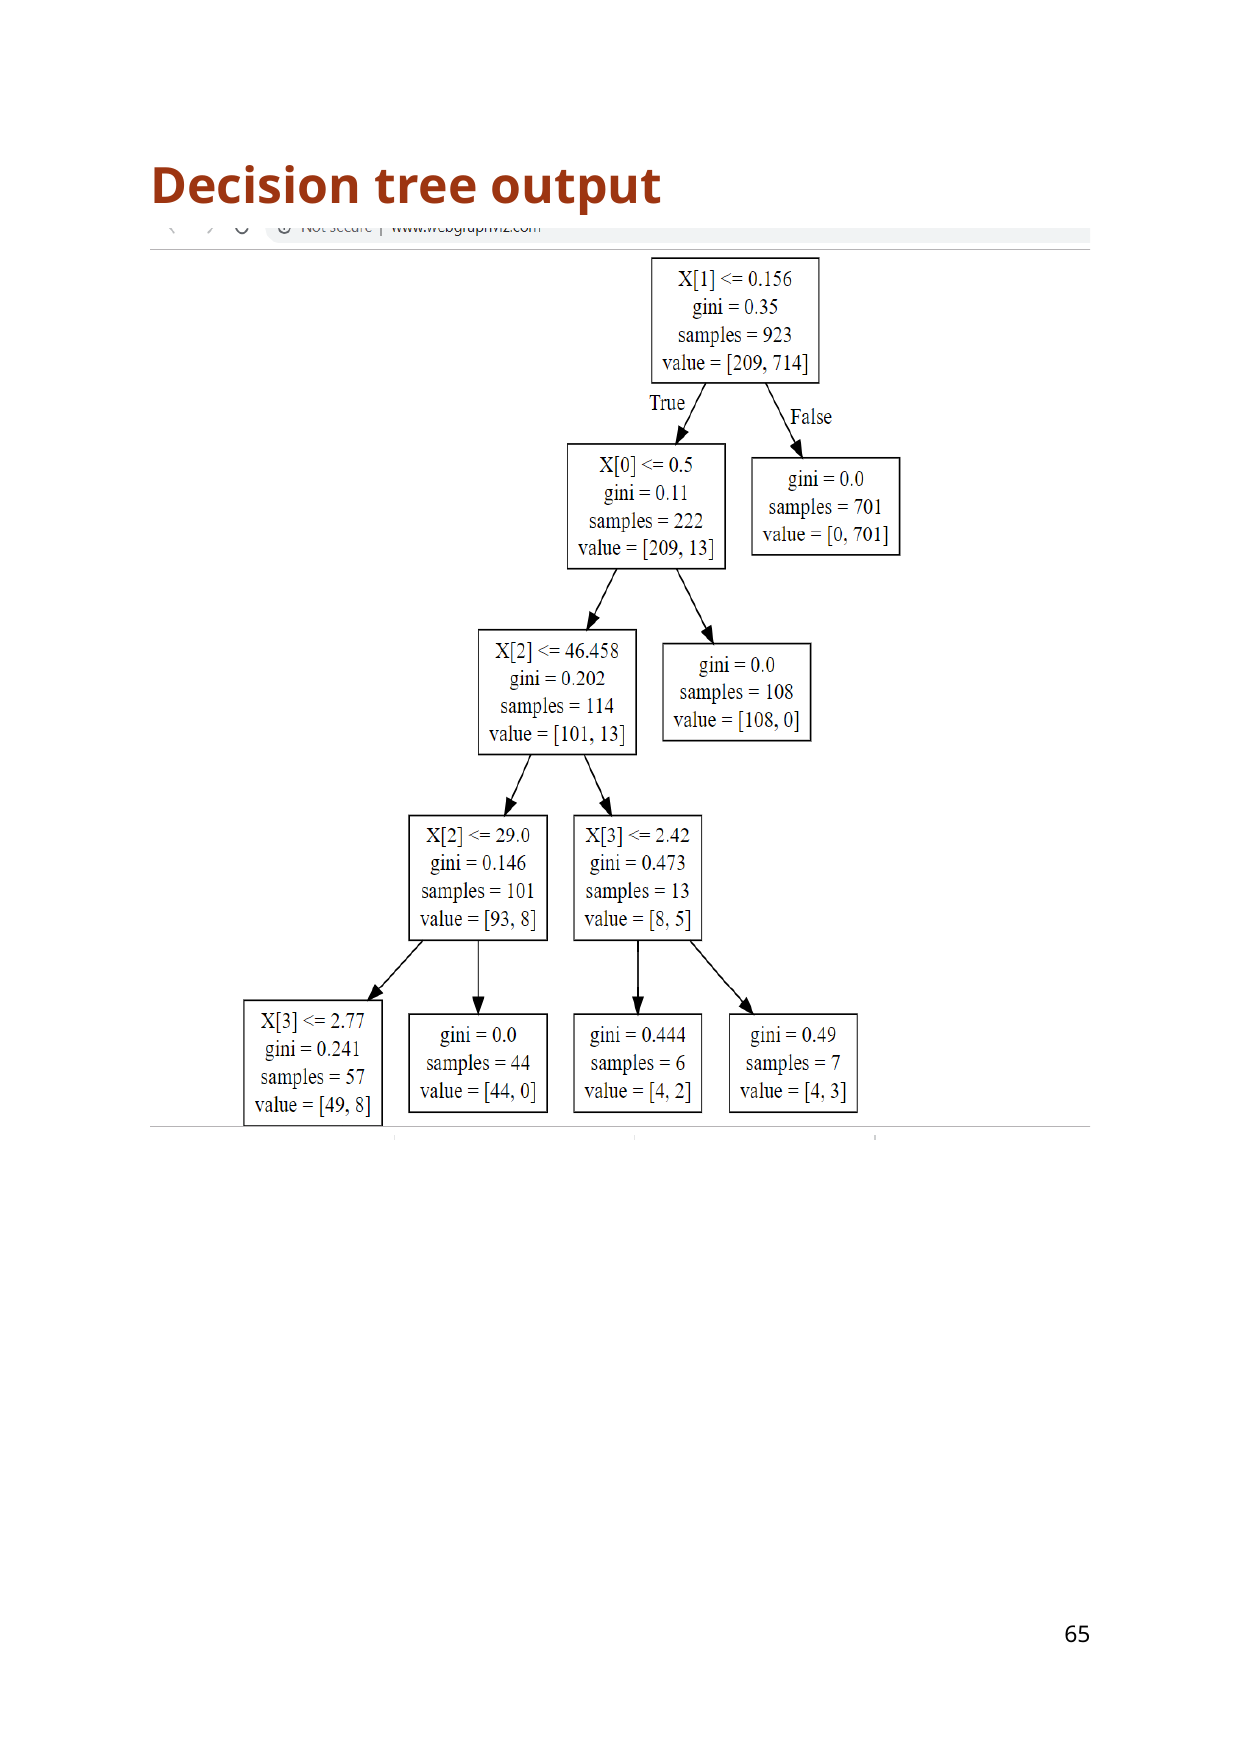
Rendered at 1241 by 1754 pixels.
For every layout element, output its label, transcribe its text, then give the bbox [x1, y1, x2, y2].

picture [150, 228, 1091, 1140]
subtitle Decision tree output [150, 150, 1090, 218]
